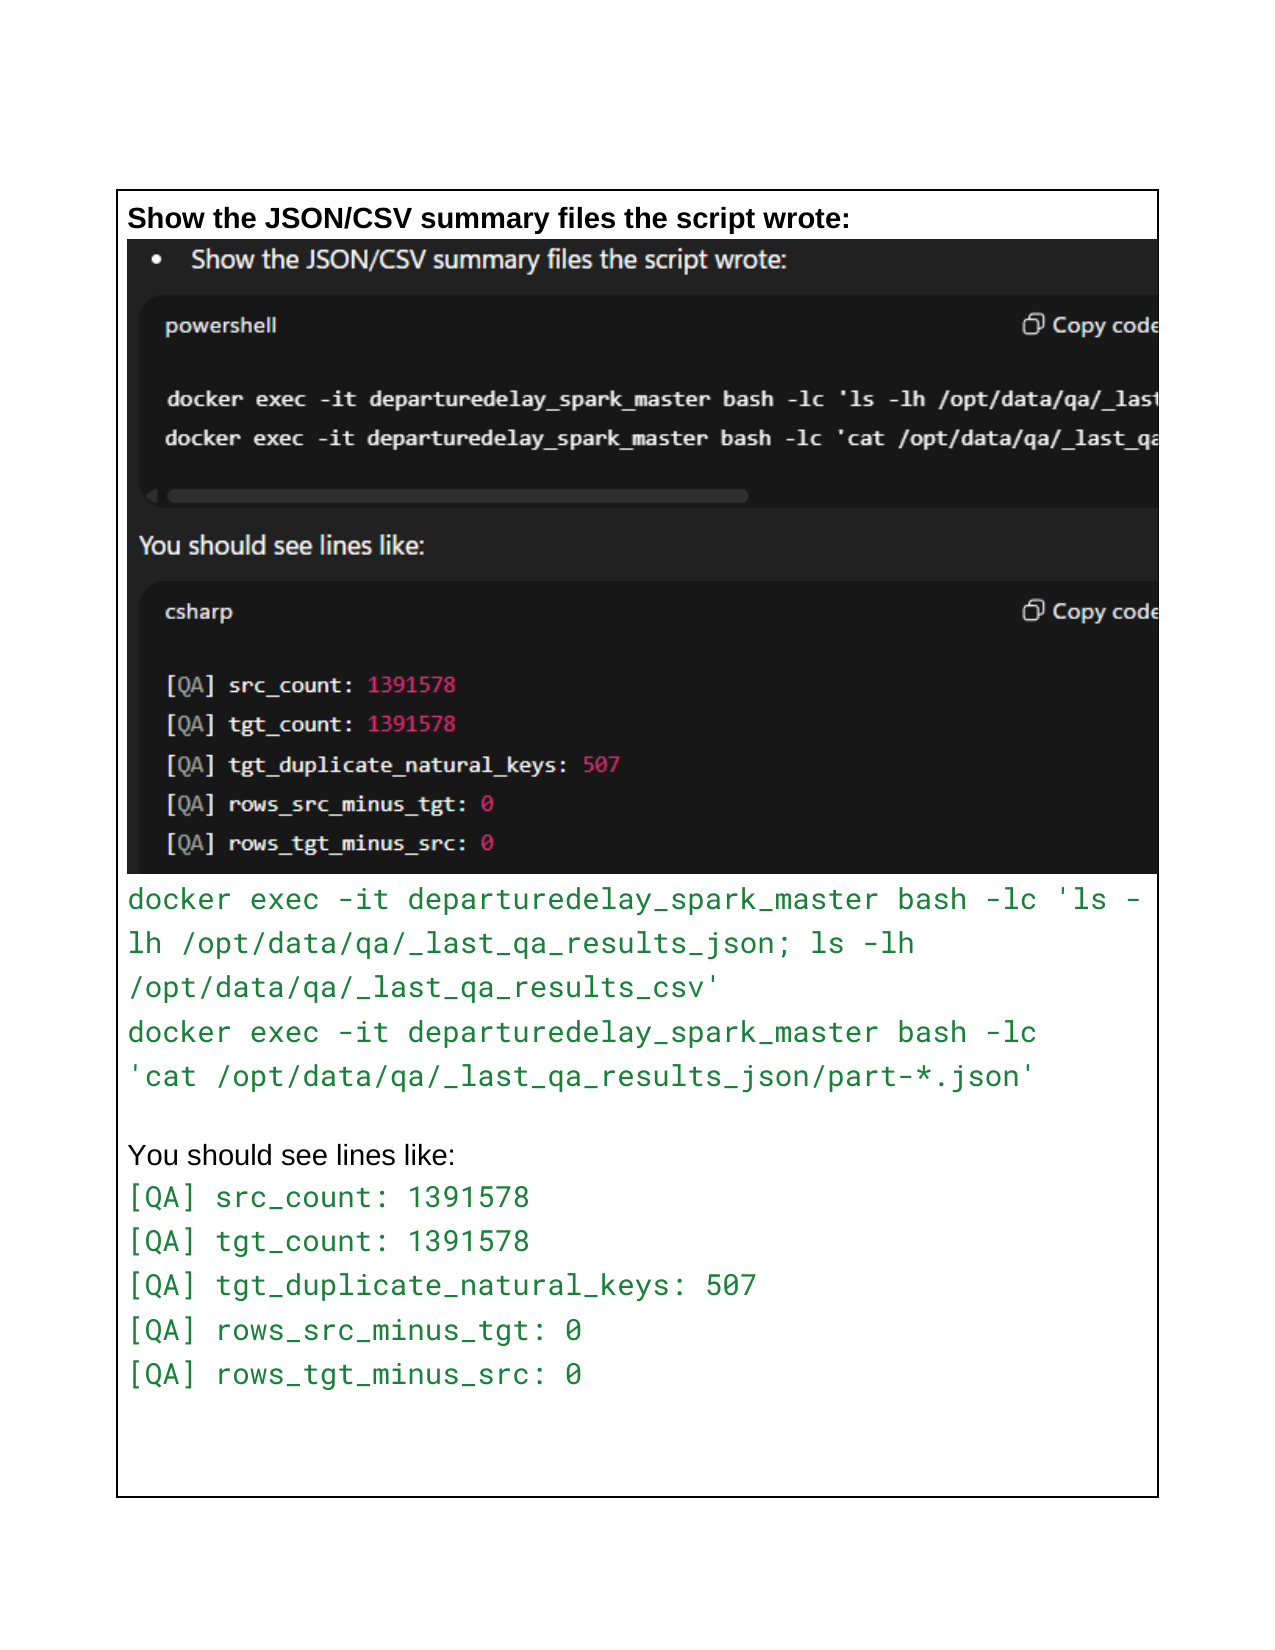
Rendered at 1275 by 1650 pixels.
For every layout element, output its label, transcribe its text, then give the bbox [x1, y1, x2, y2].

table_header Show the JSON/CSV summary files the script wrote: docker exec -it departuredelay_spark_master bash -lc 'ls -lh /opt/data/qa/_last_qa_results_json; ls -lh /opt/data/qa/_last_qa_results_csv' docker exec -it departuredelay_spark_master bash -lc 'cat /opt/data/qa/_last_qa_results_json/part-*.json' You should see lines like: [QA] src_count: 1391578 [QA] tgt_count: 1391578 [QA] tgt_duplicate_natural_keys: 507 [QA] rows_src_minus_tgt: 0 [QA] rows_tgt_minus_src: 0 [118, 191, 1157, 1496]
picture [127, 239, 1159, 874]
